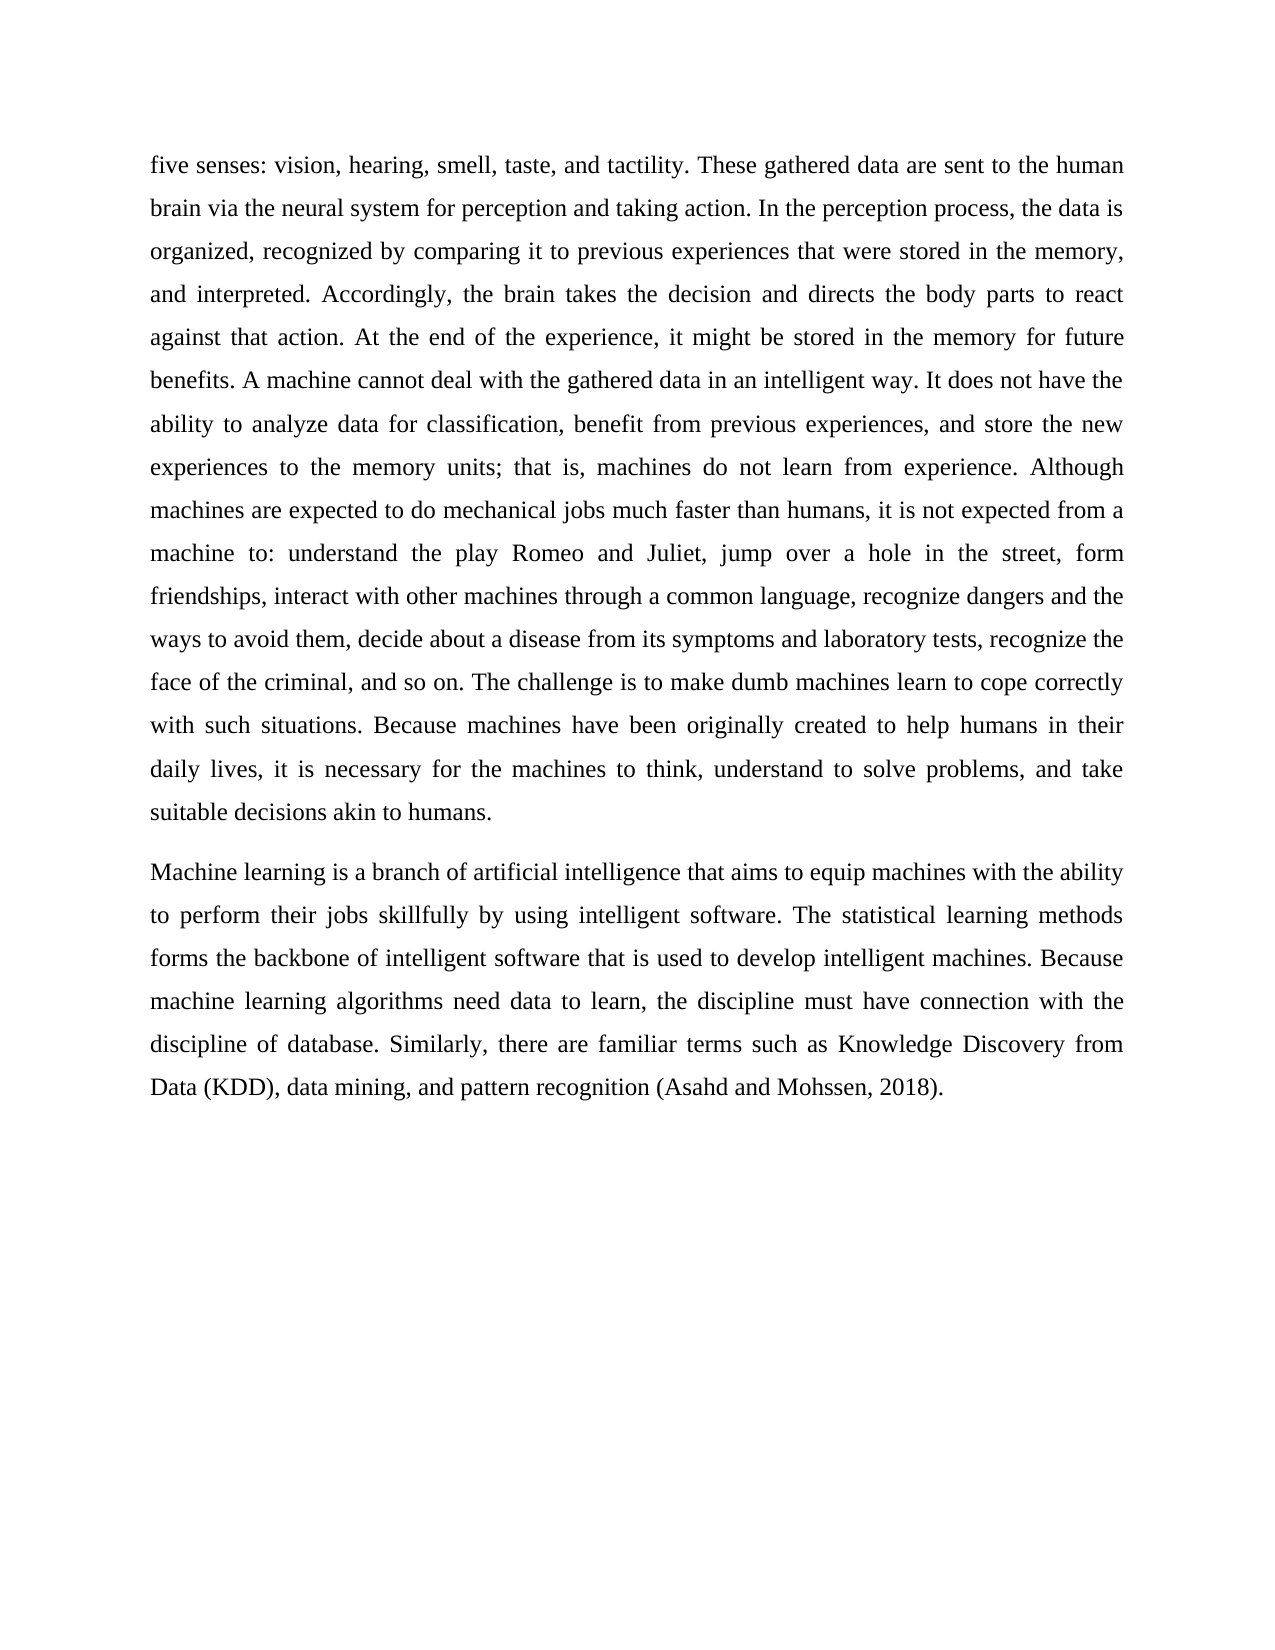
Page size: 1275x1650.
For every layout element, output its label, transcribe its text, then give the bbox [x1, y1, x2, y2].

text Machine learning is a branch of artificial intelligence that aims to equip machines with the ability to perform their jobs skillfully by using intelligent software. The statistical learning methods forms the backbone of intelligent software that is used to develop intelligent machines. Because machine learning algorithms need data to learn, the discipline must have connection with the discipline of database. Similarly, there are familiar terms such as Knowledge Discovery from Data (KDD), data mining, and pattern recognition (Asahd and Mohssen, 2018). [150, 857, 1125, 1101]
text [150, 150, 1125, 826]
